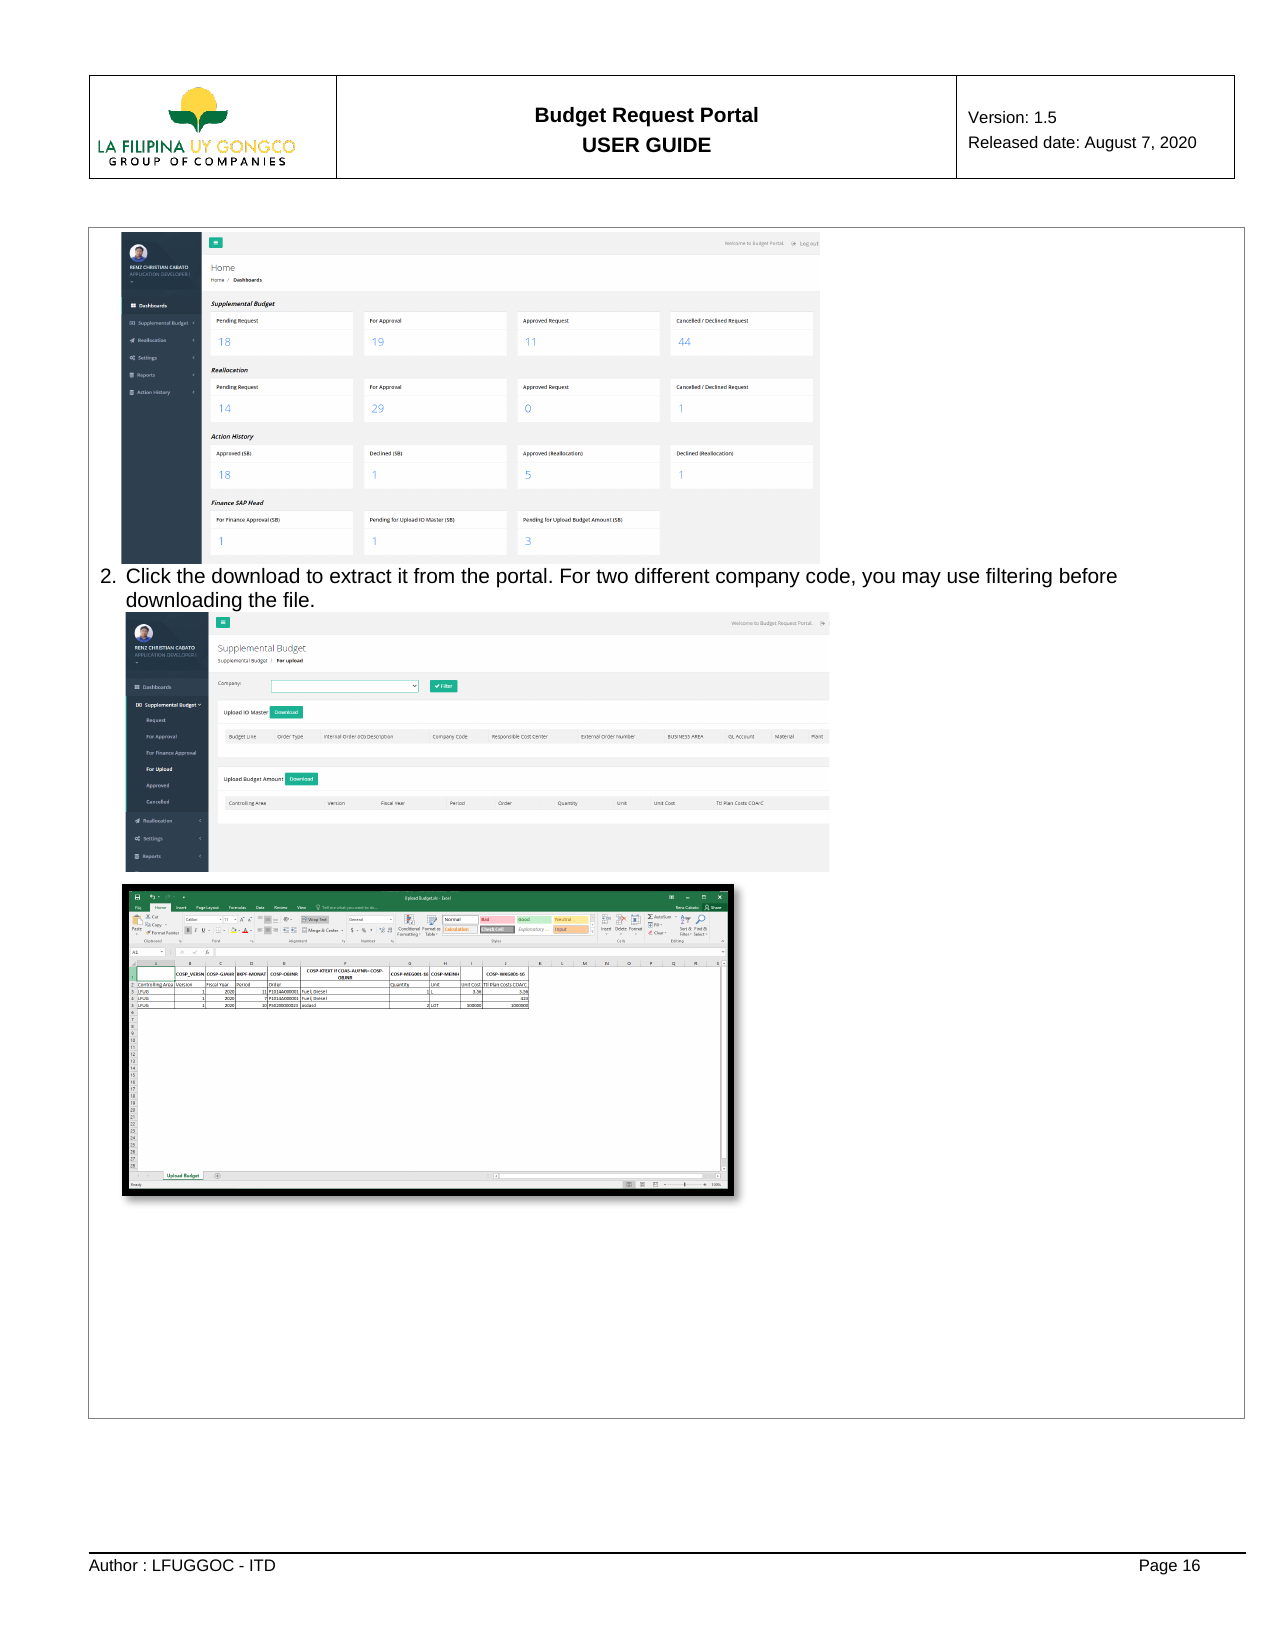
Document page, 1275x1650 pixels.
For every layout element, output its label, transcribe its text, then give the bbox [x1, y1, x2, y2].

picture [129, 891, 728, 1189]
picture [125, 612, 830, 872]
picture [121, 232, 820, 564]
picture [95, 82, 298, 177]
